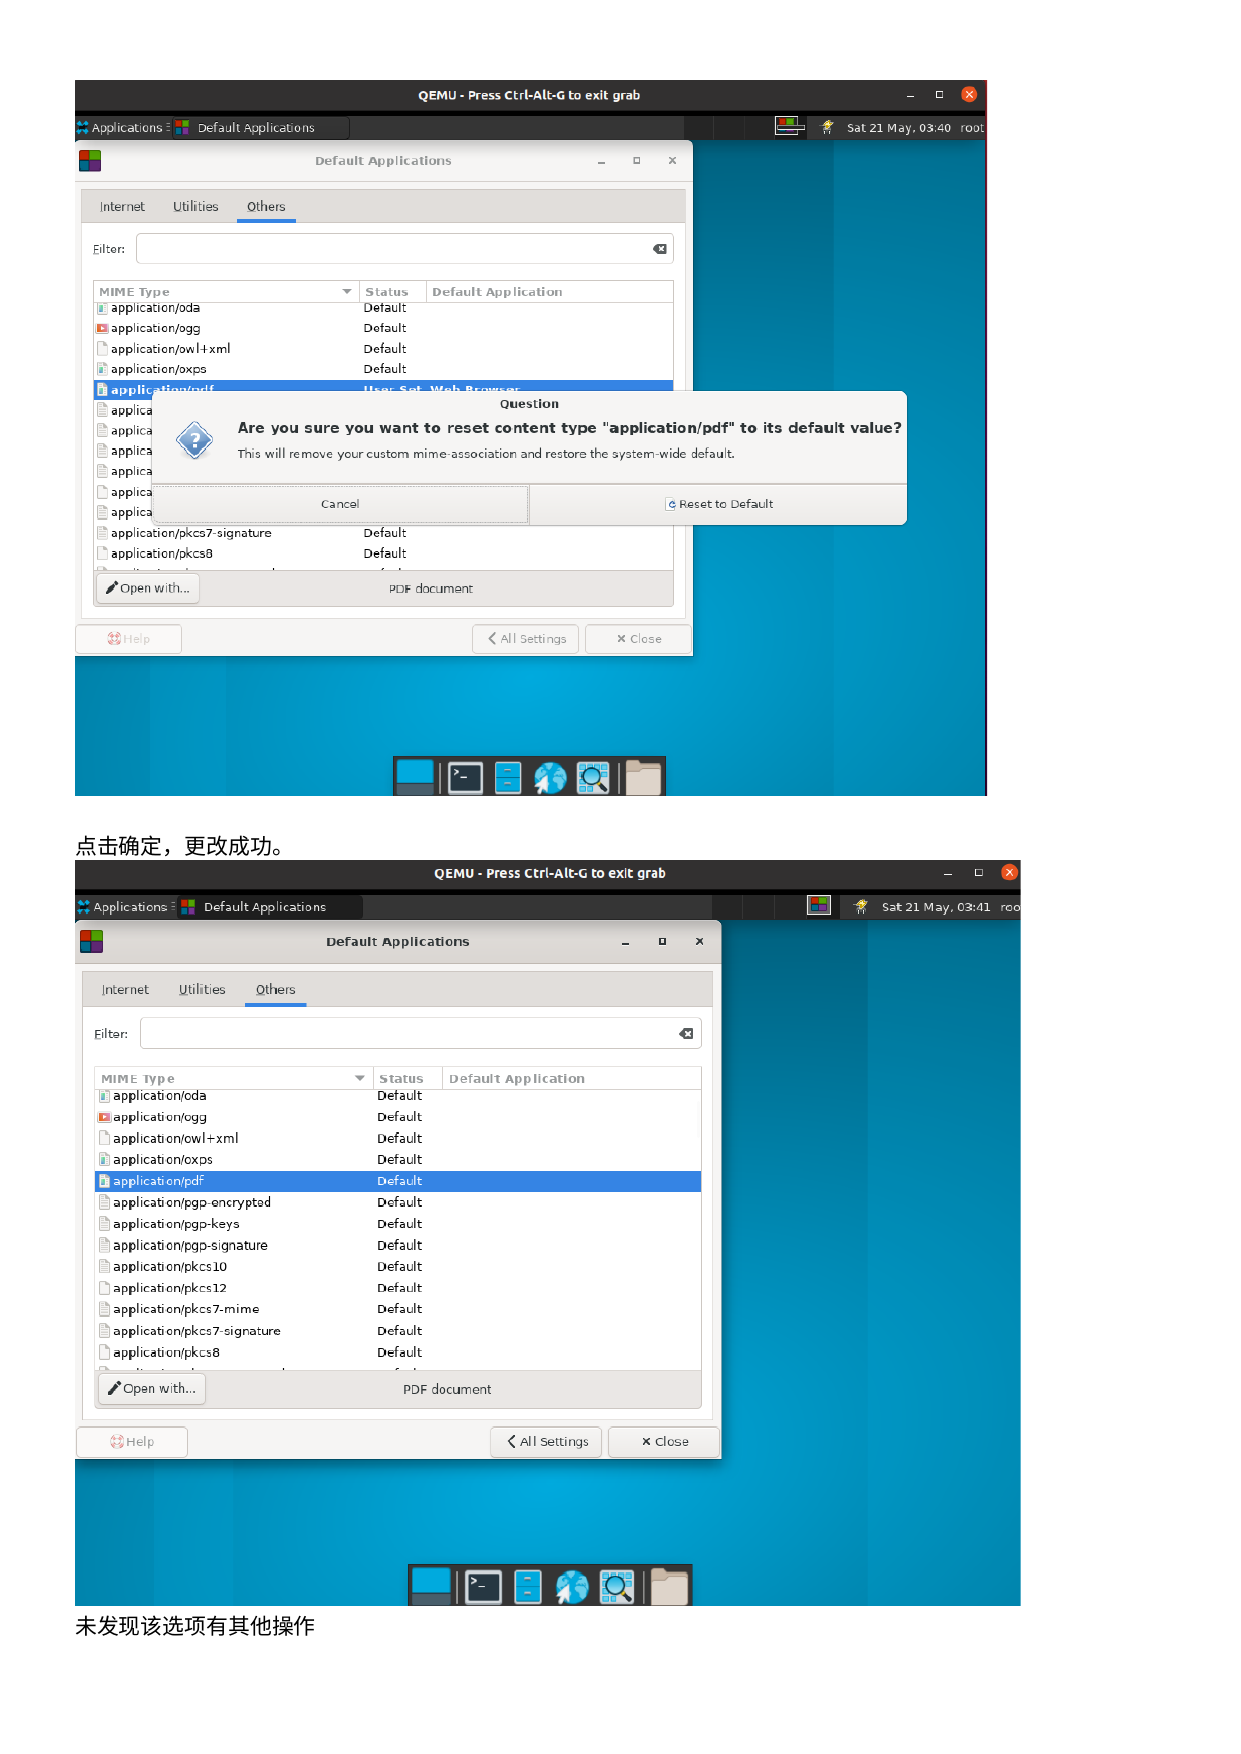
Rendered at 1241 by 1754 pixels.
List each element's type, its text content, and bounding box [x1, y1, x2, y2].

picture [394, 757, 665, 796]
picture [75, 80, 988, 796]
text 未发现该选项有其他操作 [75, 1608, 1165, 1641]
picture [75, 860, 1021, 1458]
picture [409, 1565, 692, 1606]
text 点击确定，更改成功。 [75, 828, 1165, 861]
